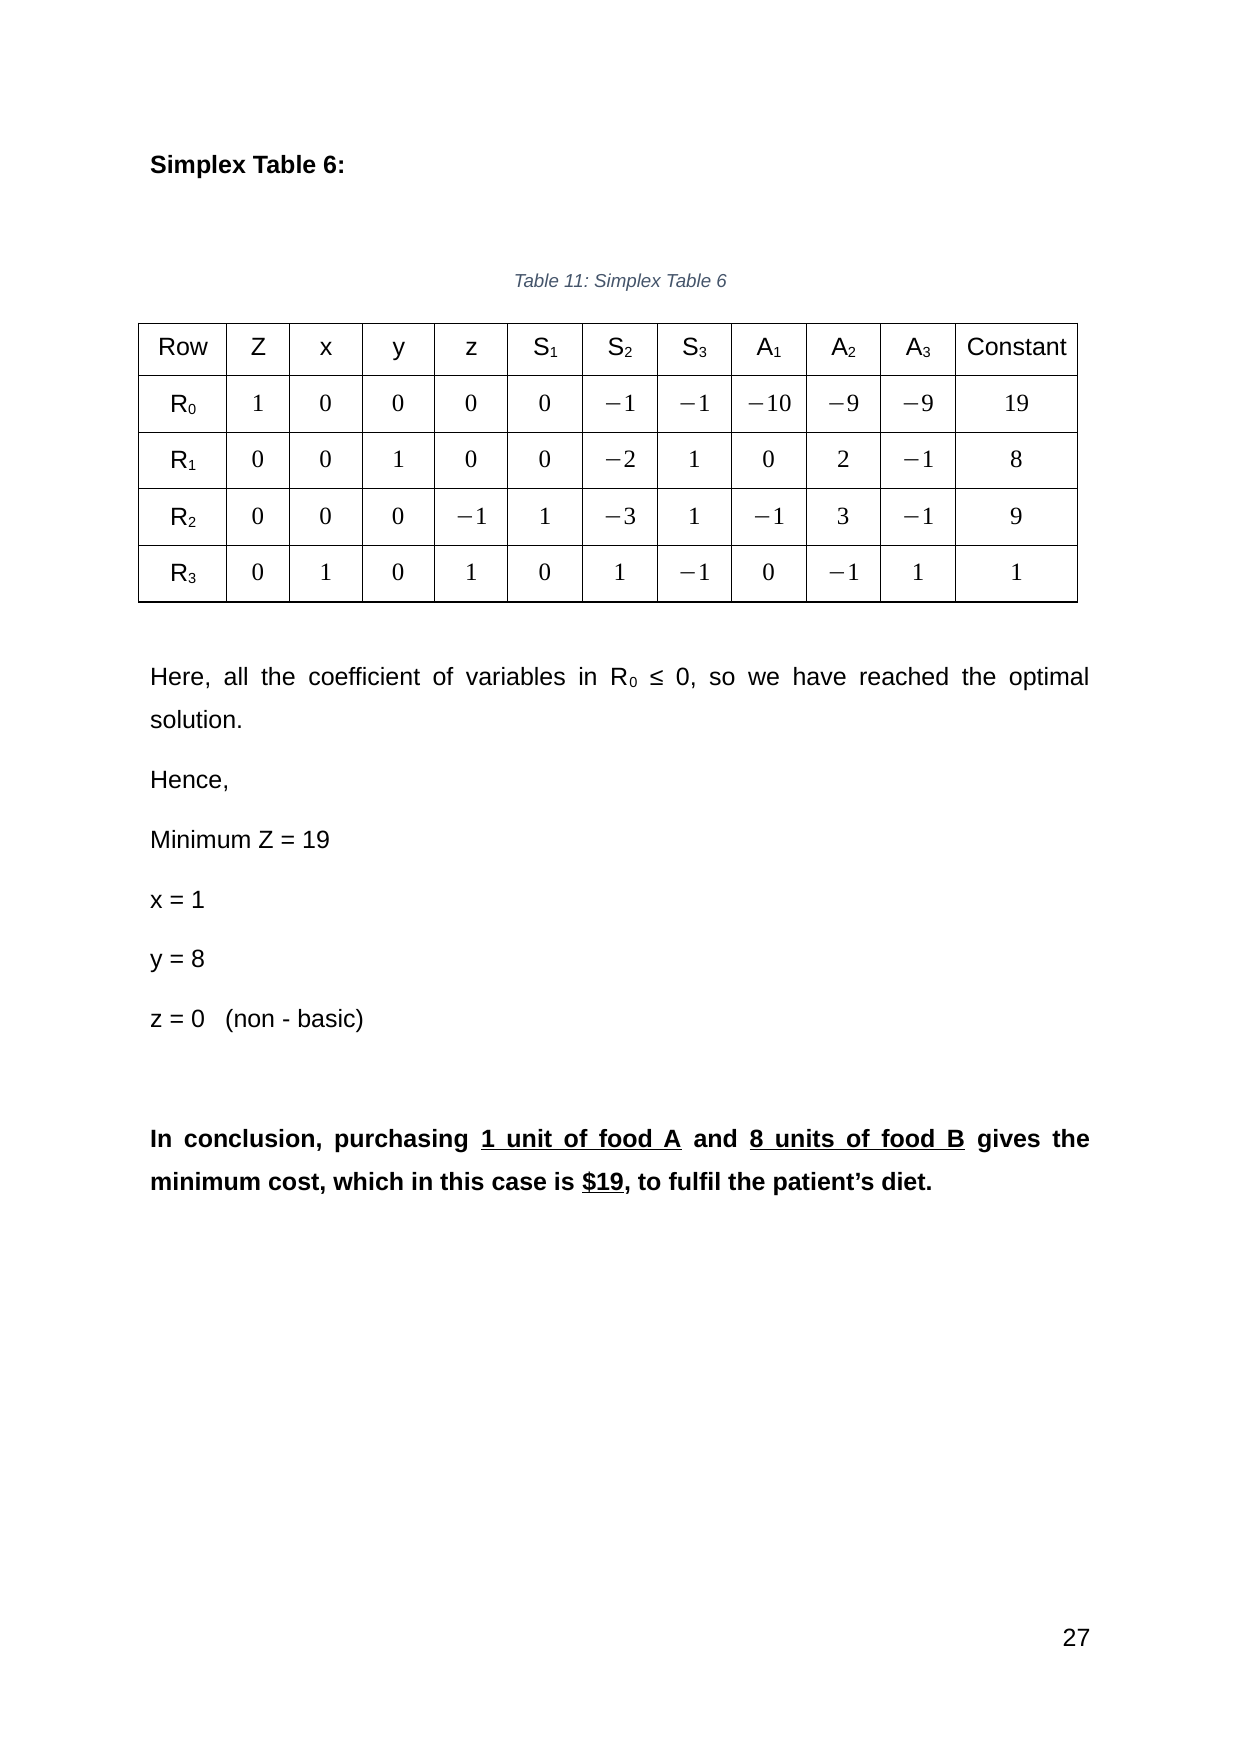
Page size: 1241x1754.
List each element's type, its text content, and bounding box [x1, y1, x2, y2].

table_cell [881, 433, 955, 488]
table_cell [227, 546, 289, 601]
table_cell [807, 489, 880, 545]
table_cell [435, 489, 507, 545]
table_header A2 [807, 324, 880, 375]
table_header Row [139, 324, 226, 375]
table_cell [807, 376, 880, 432]
table_cell R0 [139, 376, 226, 432]
table_cell [732, 546, 806, 601]
table_header Constant [956, 324, 1077, 375]
table_cell [807, 546, 880, 601]
table_cell [583, 546, 657, 601]
table_header S2 [583, 324, 657, 375]
text x = 1 [150, 885, 1090, 913]
table_header S3 [658, 324, 731, 375]
table_cell [435, 433, 507, 488]
table_cell [227, 433, 289, 488]
table_cell [658, 376, 731, 432]
table_cell R2 [139, 489, 226, 545]
table_cell [658, 489, 731, 545]
text Minimum Z = 19 [150, 825, 1090, 854]
text Simplex Table 6: [150, 150, 1090, 179]
table_cell [227, 376, 289, 432]
text Table 11: Simplex Table 6 [150, 269, 1090, 291]
table_cell [363, 546, 434, 601]
table_cell [508, 433, 582, 488]
table_cell R3 [139, 546, 226, 601]
table_cell [956, 433, 1077, 488]
table_cell [732, 433, 806, 488]
table_cell [290, 376, 362, 432]
table_cell [956, 489, 1077, 545]
table_cell [363, 489, 434, 545]
table_cell [435, 546, 507, 601]
table_cell [583, 433, 657, 488]
table_cell [881, 546, 955, 601]
table_cell [956, 376, 1077, 432]
table_cell [290, 546, 362, 601]
table_cell [508, 376, 582, 432]
text Here, all the coefficient of variables in R0 ≤ 0, so we have reached the optimal solution. [150, 662, 1090, 734]
table_cell [290, 433, 362, 488]
table_cell [807, 433, 880, 488]
table_header z [435, 324, 507, 375]
table_cell [956, 546, 1077, 601]
text Hence, [150, 765, 1090, 794]
table_cell [583, 489, 657, 545]
table_cell [508, 546, 582, 601]
table_header Z [227, 324, 289, 375]
table_header A1 [732, 324, 806, 375]
table_cell [435, 376, 507, 432]
table_cell [363, 376, 434, 432]
table_cell [881, 489, 955, 545]
table_header y [363, 324, 434, 375]
table_cell [658, 546, 731, 601]
table_header S1 [508, 324, 582, 375]
text z = 0 (non - basic) [150, 1004, 1090, 1033]
table_cell [290, 489, 362, 545]
table_header x [290, 324, 362, 375]
table_cell [732, 376, 806, 432]
table_cell [658, 433, 731, 488]
table_cell [732, 489, 806, 545]
table_cell [227, 489, 289, 545]
table_cell [508, 489, 582, 545]
table_cell [583, 376, 657, 432]
table_header A3 [881, 324, 955, 375]
table_cell R1 [139, 433, 226, 488]
table_cell [363, 433, 434, 488]
table_cell [881, 376, 955, 432]
text y = 8 [150, 944, 1090, 973]
text In conclusion, purchasing 1 unit of food A and 8 units of food B gives the minimum cost, which in this case is $19, to fulfil the patient’s diet. [150, 1124, 1090, 1196]
